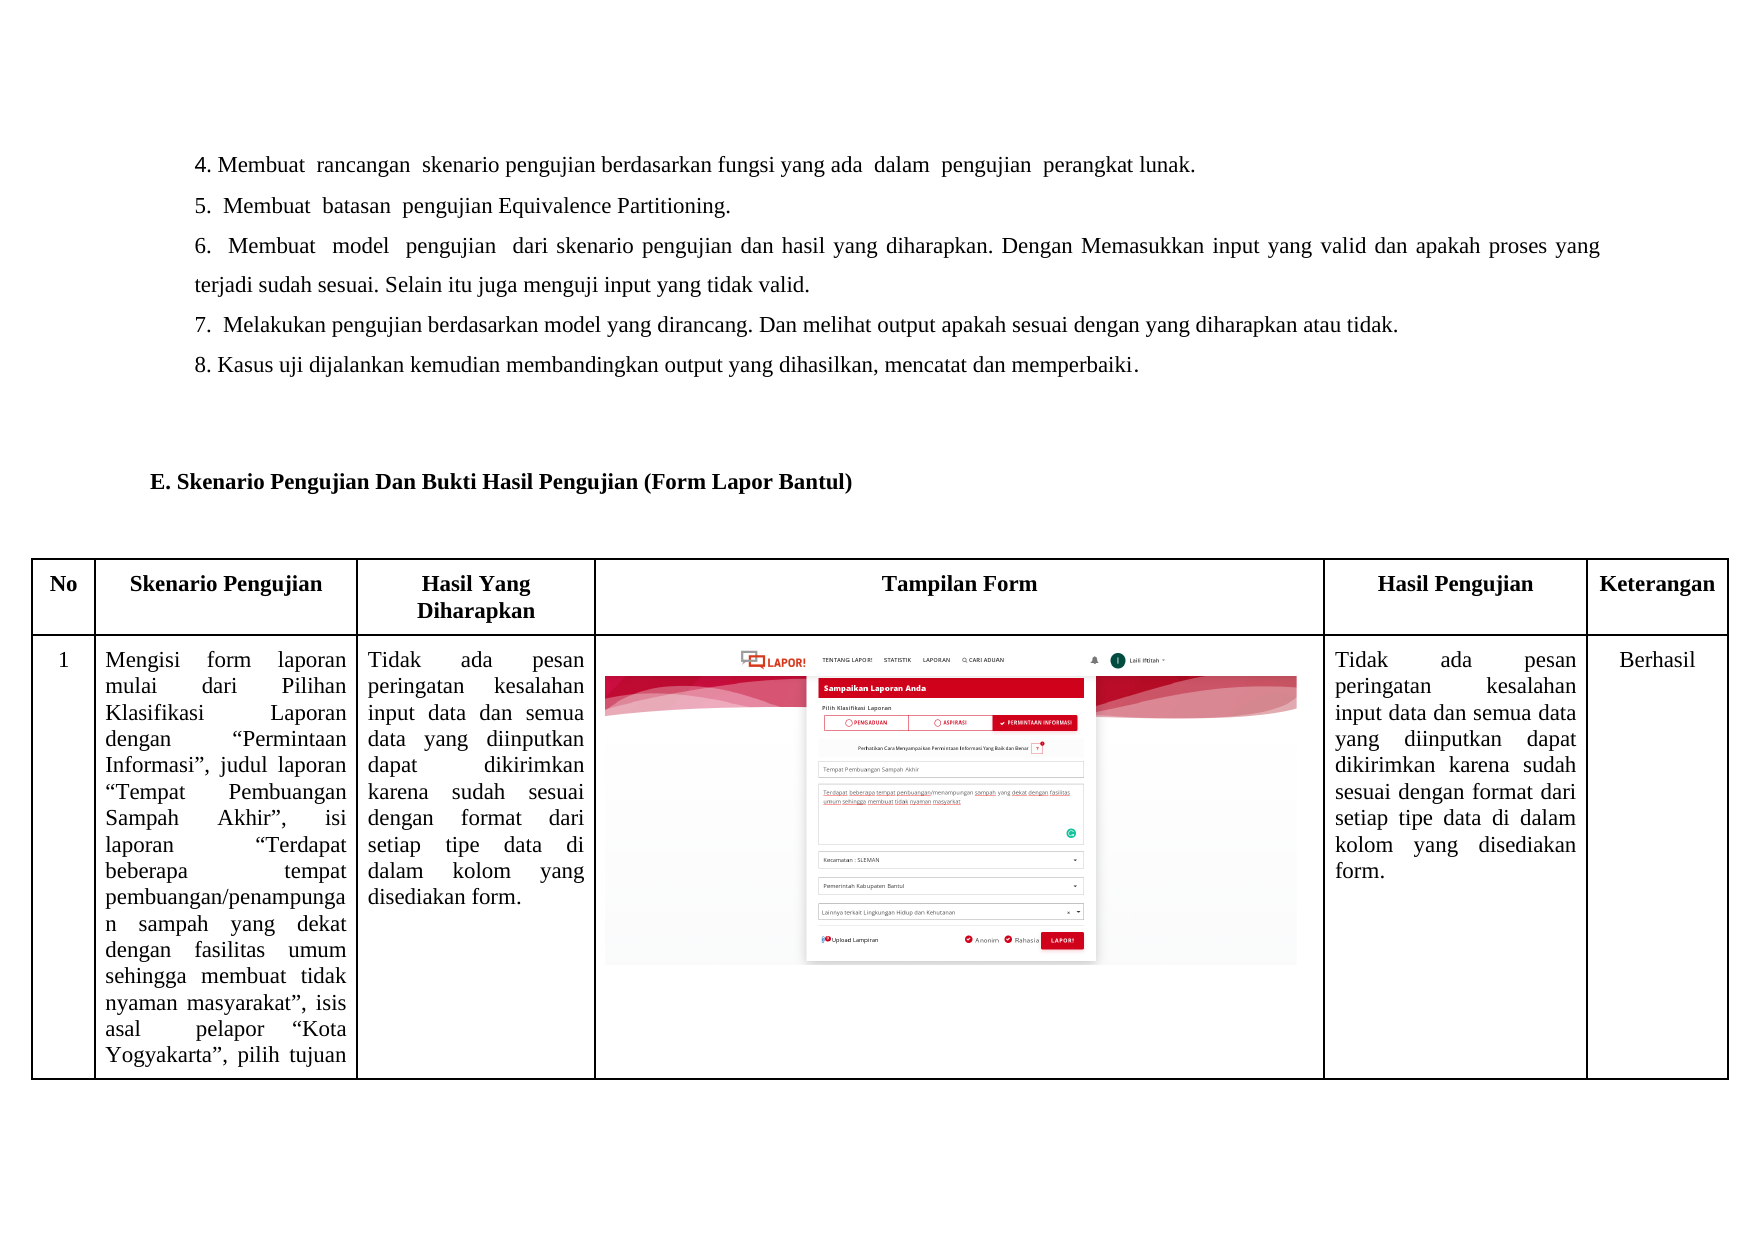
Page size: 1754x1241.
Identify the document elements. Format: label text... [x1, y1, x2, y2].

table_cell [96, 636, 356, 1078]
text 4. Membuat rancangan skenario pengujian berdasarkan fungsi yang ada dalam pengujian perangkat lunak. [194, 150, 1604, 178]
table_cell 1 [33, 636, 94, 1078]
text 8. Kasus uji dijalankan kemudian membandingkan output yang dihasilkan, mencatat dan memperbaiki. [194, 351, 1604, 378]
table_header Skenario Pengujian [96, 560, 356, 634]
table_cell Berhasil [1588, 636, 1727, 1078]
text 5. Membuat batasan pengujian Equivalence Partitioning. [194, 193, 1604, 219]
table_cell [358, 636, 594, 1078]
table_cell [596, 636, 1323, 1078]
table_header No [33, 560, 94, 634]
text E. Skenario Pengujian Dan Bukti Hasil Pengujian (Form Lapor Bantul) [150, 468, 1604, 494]
table_header Hasil Yang Diharapkan [358, 560, 594, 634]
table_header Tampilan Form [596, 560, 1323, 634]
text 7. Melakukan pengujian berdasarkan model yang dirancang. Dan melihat output apakah sesuai dengan yang diharapkan atau tidak. [194, 311, 1604, 337]
table_header Keterangan [1588, 560, 1727, 634]
text 6. Membuat model pengujian dari skenario pengujian dan hasil yang diharapkan. Dengan Memasukkan input yang valid dan apakah proses yang terjadi sudah sesuai. Selain itu juga menguji input yang tidak valid. [194, 232, 1604, 298]
picture [605, 646, 1297, 965]
table_header Hasil Pengujian [1325, 560, 1586, 634]
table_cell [1325, 636, 1586, 1078]
